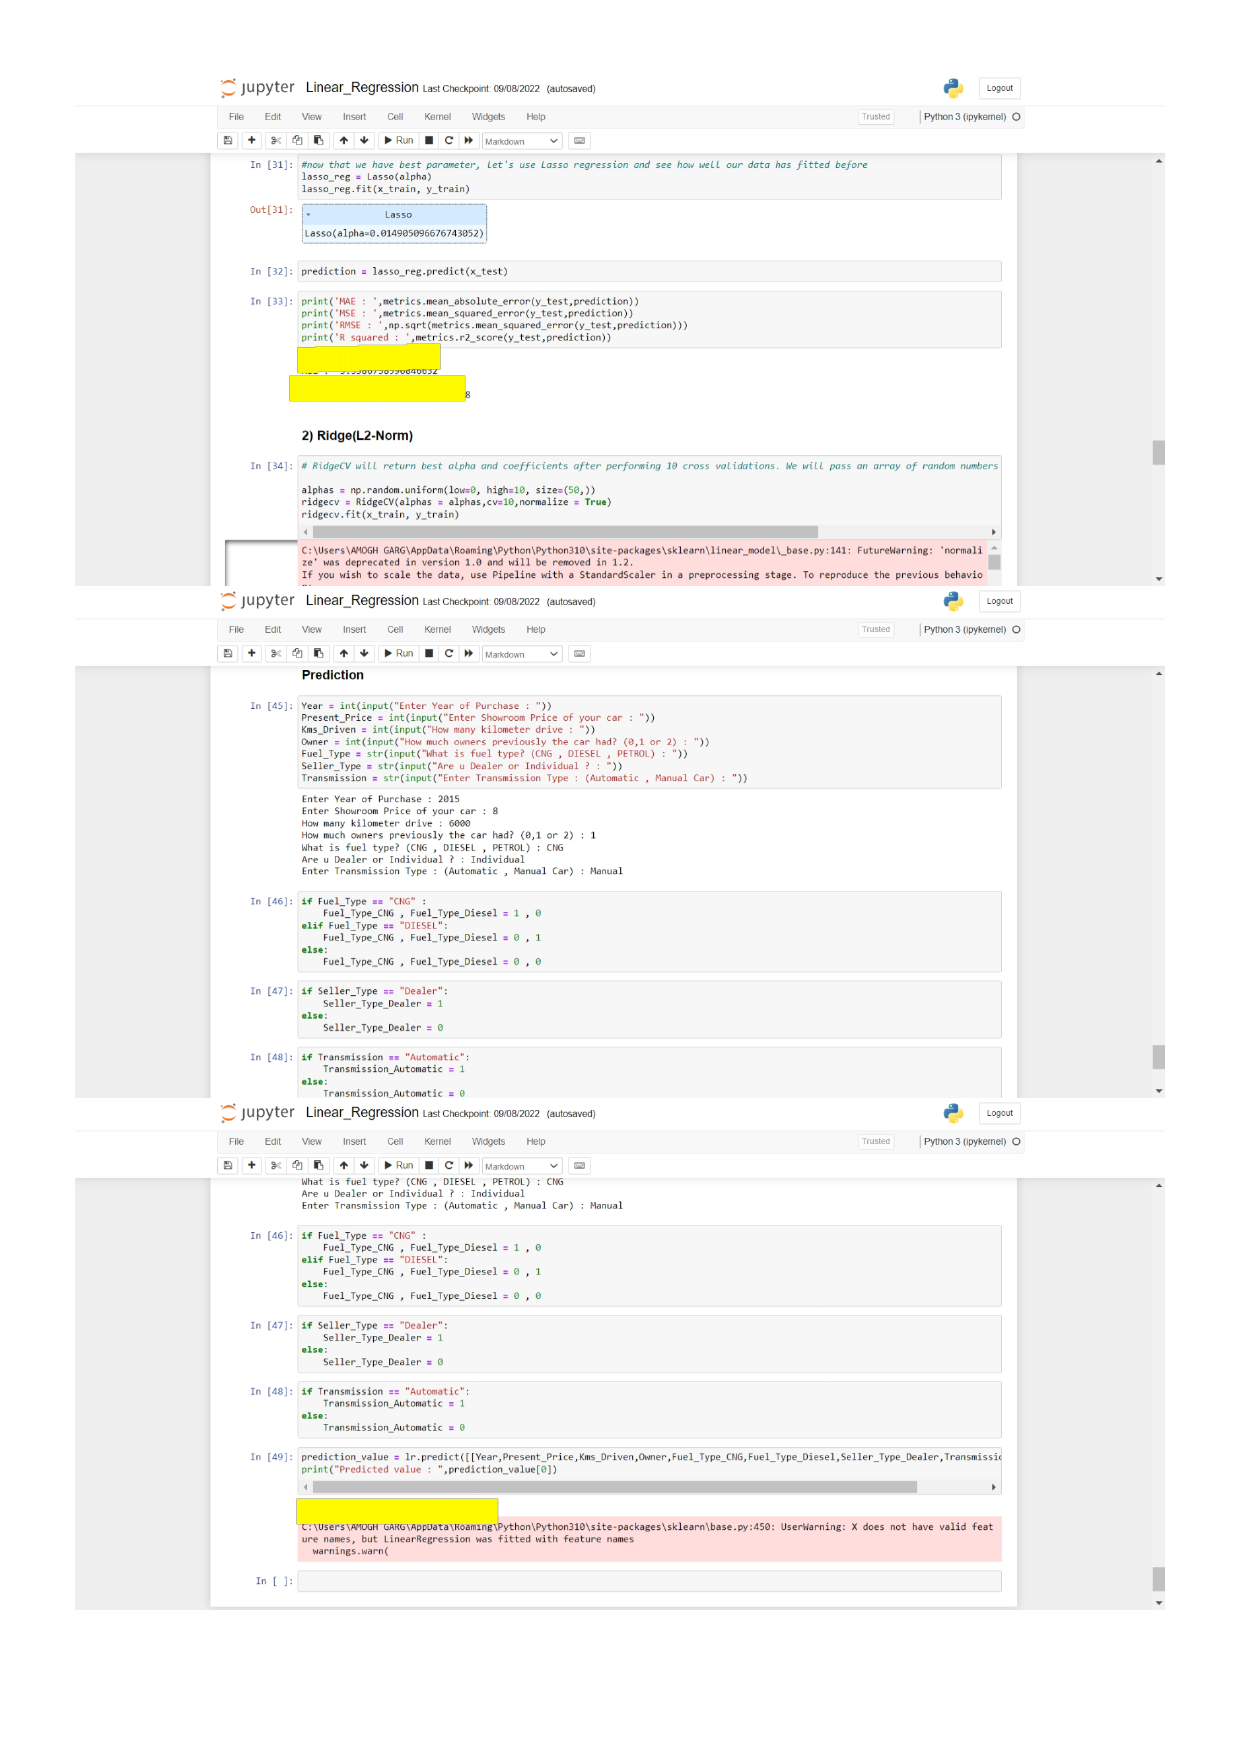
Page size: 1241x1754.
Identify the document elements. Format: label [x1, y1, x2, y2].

picture [75, 1099, 1166, 1610]
picture [75, 75, 1166, 586]
picture [75, 587, 1166, 1098]
